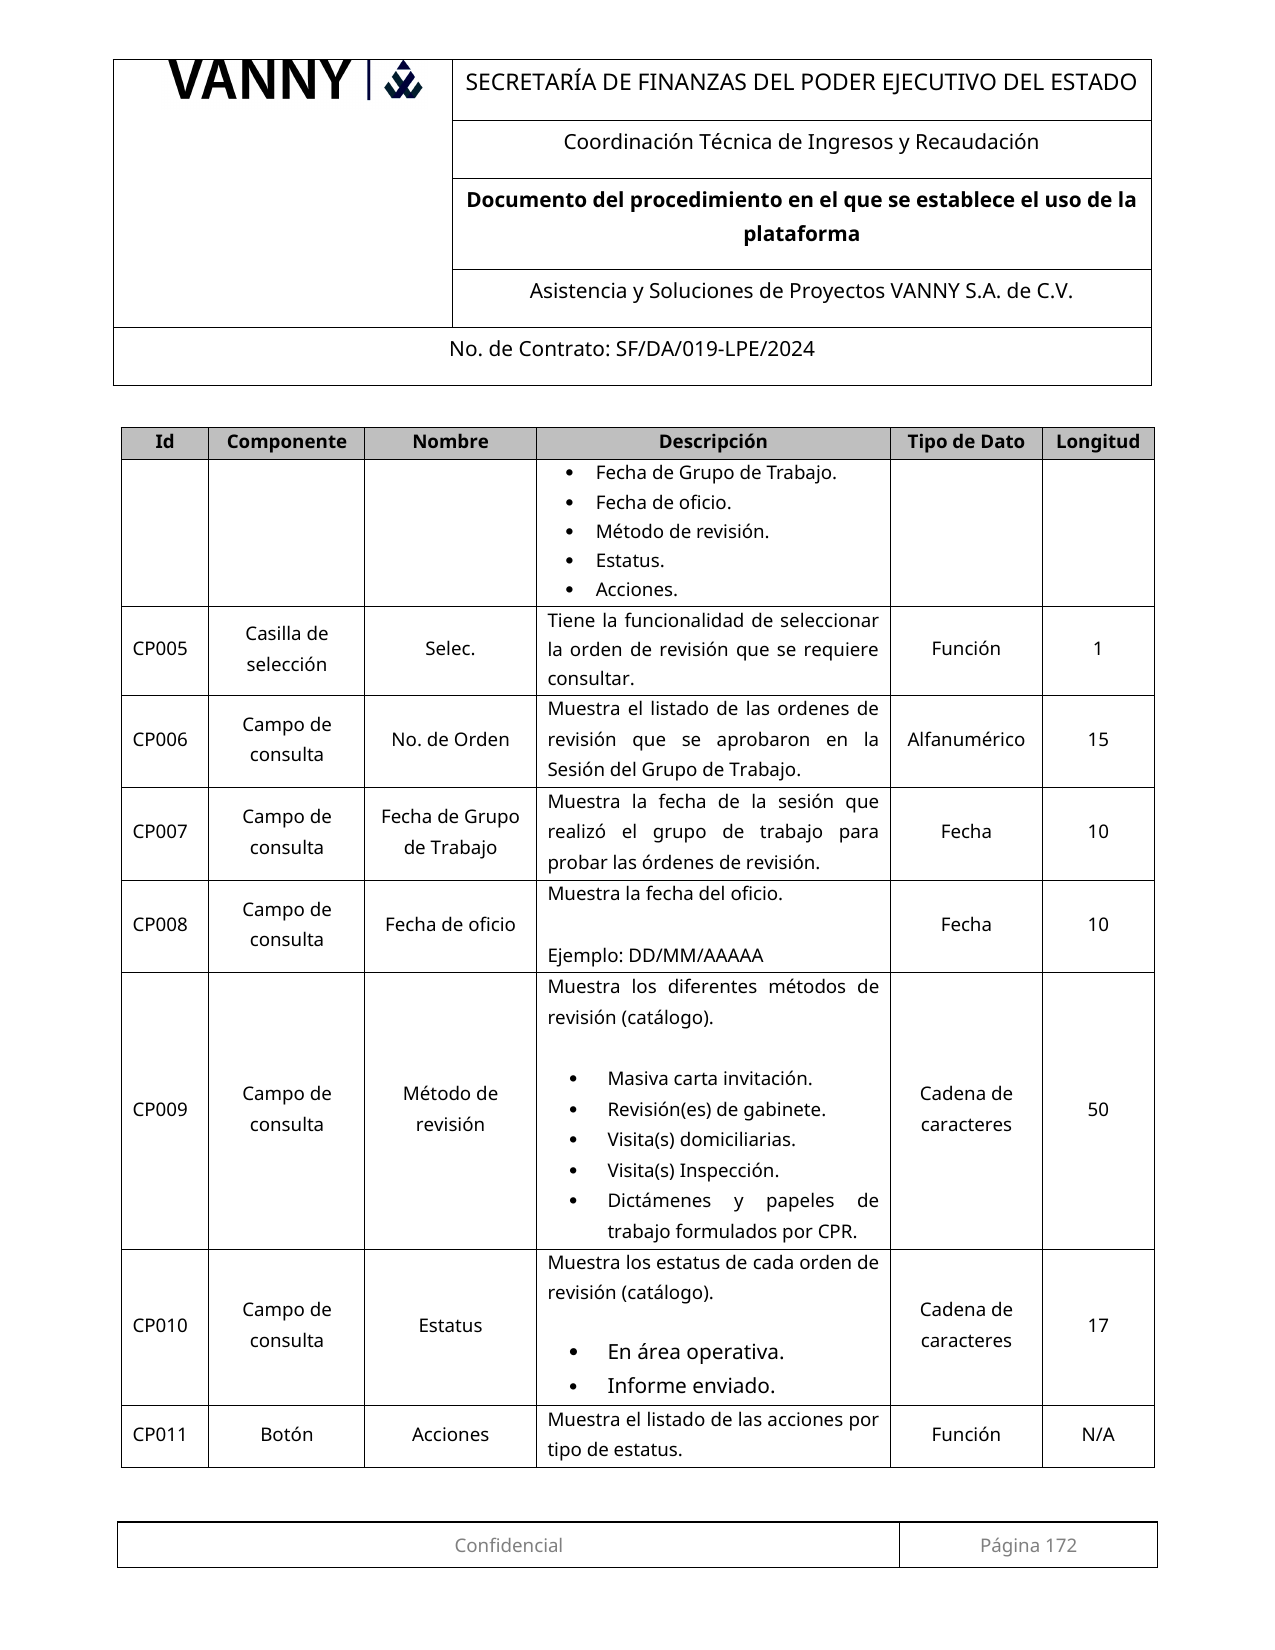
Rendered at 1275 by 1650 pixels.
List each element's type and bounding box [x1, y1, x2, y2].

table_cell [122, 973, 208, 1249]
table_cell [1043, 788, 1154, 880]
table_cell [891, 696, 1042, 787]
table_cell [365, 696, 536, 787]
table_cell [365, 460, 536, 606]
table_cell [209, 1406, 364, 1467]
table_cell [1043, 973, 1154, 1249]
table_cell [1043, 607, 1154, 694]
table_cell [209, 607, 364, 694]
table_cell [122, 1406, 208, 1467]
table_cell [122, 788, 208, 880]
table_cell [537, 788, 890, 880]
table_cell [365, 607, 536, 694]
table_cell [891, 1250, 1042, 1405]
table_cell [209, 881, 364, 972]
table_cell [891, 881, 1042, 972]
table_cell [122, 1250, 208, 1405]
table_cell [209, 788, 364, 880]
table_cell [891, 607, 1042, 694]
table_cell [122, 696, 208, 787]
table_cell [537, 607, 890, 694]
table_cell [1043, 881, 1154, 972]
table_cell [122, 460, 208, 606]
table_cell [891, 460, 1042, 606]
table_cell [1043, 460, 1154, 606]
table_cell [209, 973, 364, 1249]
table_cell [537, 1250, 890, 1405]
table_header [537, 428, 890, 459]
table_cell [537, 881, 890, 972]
picture [160, 60, 428, 110]
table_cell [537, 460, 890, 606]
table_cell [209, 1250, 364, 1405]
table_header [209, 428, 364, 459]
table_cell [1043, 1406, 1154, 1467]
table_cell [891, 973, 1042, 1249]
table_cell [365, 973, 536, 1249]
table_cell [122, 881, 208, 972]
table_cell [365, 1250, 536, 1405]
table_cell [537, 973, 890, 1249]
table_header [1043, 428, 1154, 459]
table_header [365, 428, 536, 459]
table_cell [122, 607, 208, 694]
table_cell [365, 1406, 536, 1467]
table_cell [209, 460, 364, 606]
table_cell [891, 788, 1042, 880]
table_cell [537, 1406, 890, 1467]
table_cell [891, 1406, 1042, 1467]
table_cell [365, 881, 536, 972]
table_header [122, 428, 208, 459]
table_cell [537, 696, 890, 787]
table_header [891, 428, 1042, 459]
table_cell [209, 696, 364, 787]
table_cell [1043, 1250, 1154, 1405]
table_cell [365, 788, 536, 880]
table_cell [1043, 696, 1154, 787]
